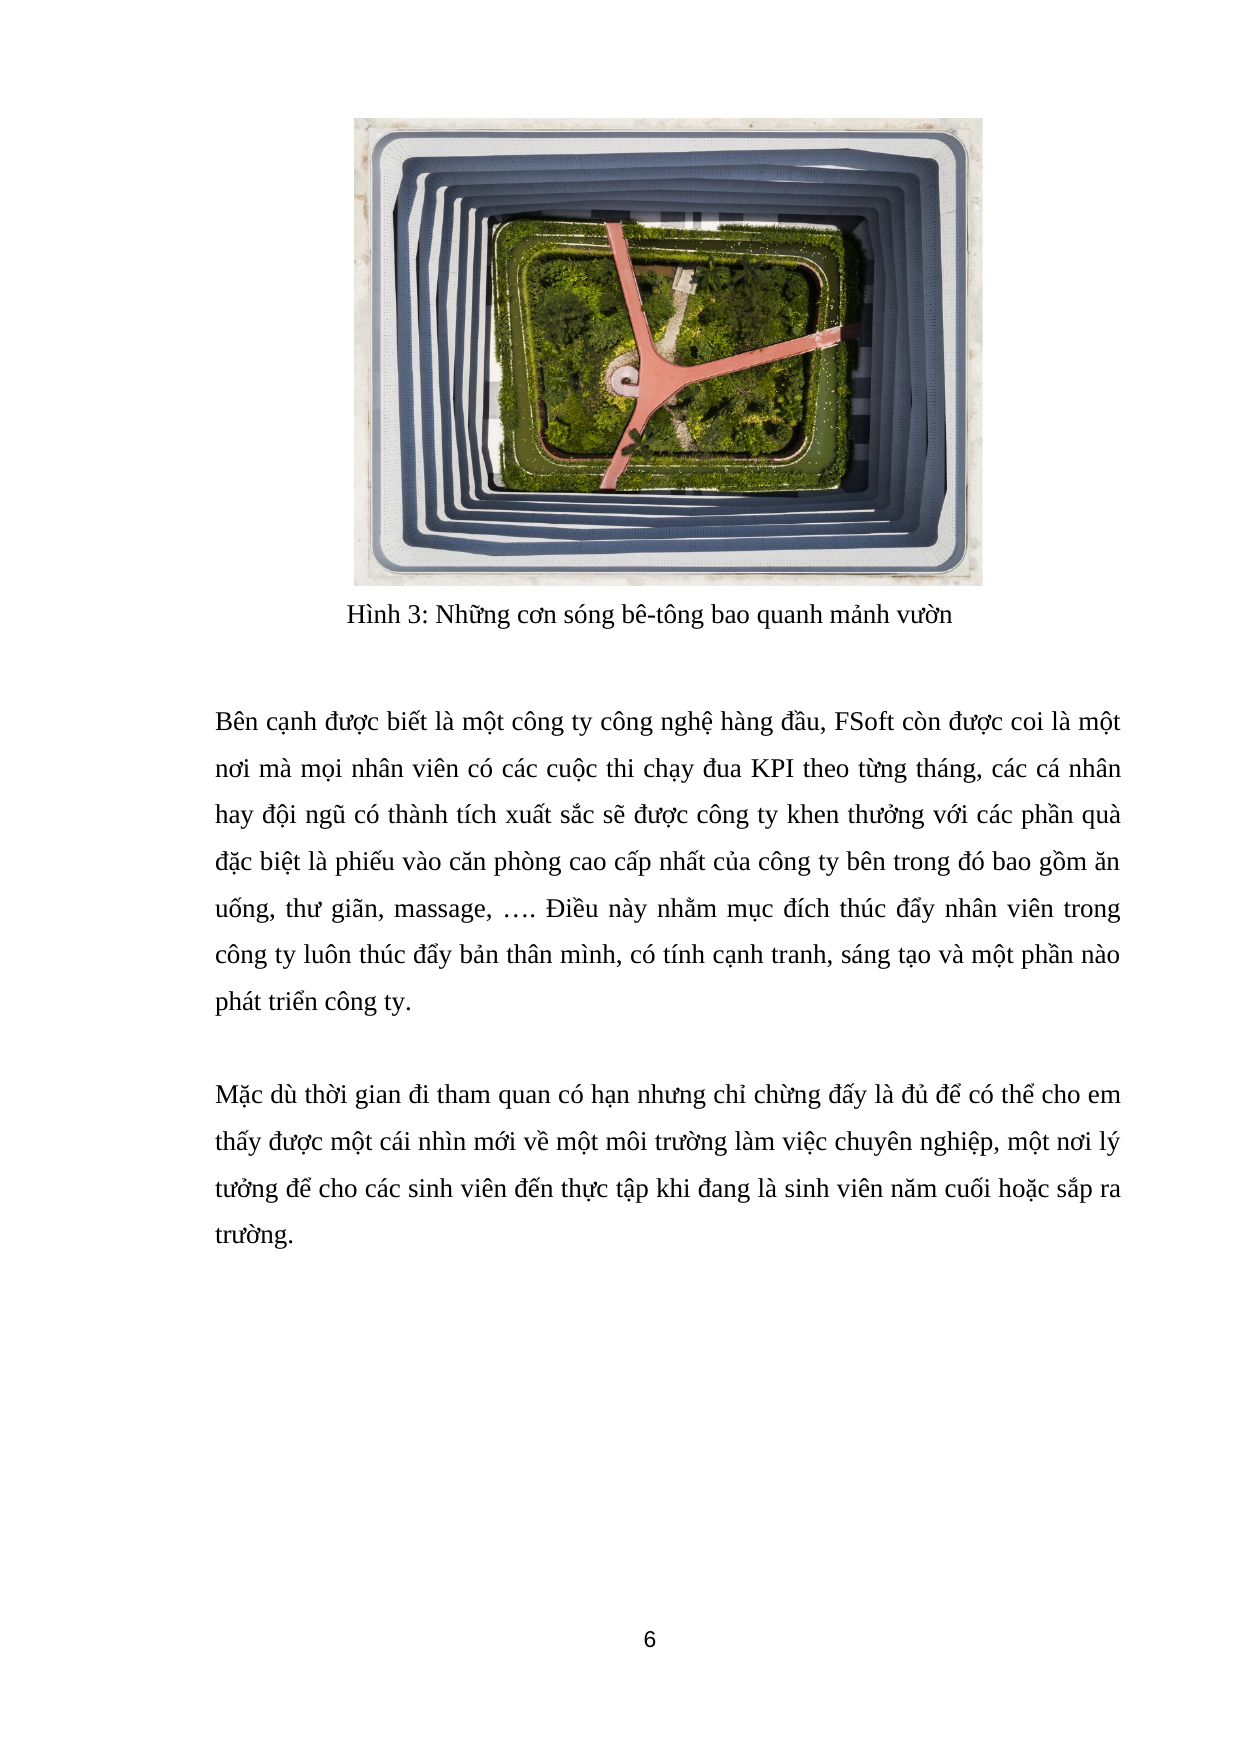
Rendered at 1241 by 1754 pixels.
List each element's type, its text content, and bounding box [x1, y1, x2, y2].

picture [354, 118, 983, 586]
text Bên cạnh được biết là một công ty công nghệ hàng đầu, FSoft còn được coi là một nơi mà mọi nhân viên có các cuộc thi chạy đua KPI theo từng tháng, các cá nhân hay đội ngũ có thành tích xuất sắc sẽ được công ty khen thưởng với các phần quà đặc biệt là phiếu vào căn phòng cao cấp nhất của công ty bên trong đó bao gồm ăn uống, thư giãn, massage, …. Điều này nhằm mục đích thúc đẩy nhân viên trong công ty luôn thúc đẩy bản thân mình, có tính cạnh tranh, sáng tạo và một phần nào phát triển công ty. [215, 705, 1122, 1016]
text Hình 3: Những cơn sóng bê-tông bao quanh mảnh vườn [177, 598, 1122, 629]
text Mặc dù thời gian đi tham quan có hạn nhưng chỉ chừng đấy là đủ để có thể cho em thấy được một cái nhìn mới về một môi trường làm việc chuyên nghiệp, một nơi lý tưởng để cho các sinh viên đến thực tập khi đang là sinh viên năm cuối hoặc sắp ra trường. [215, 1079, 1122, 1250]
